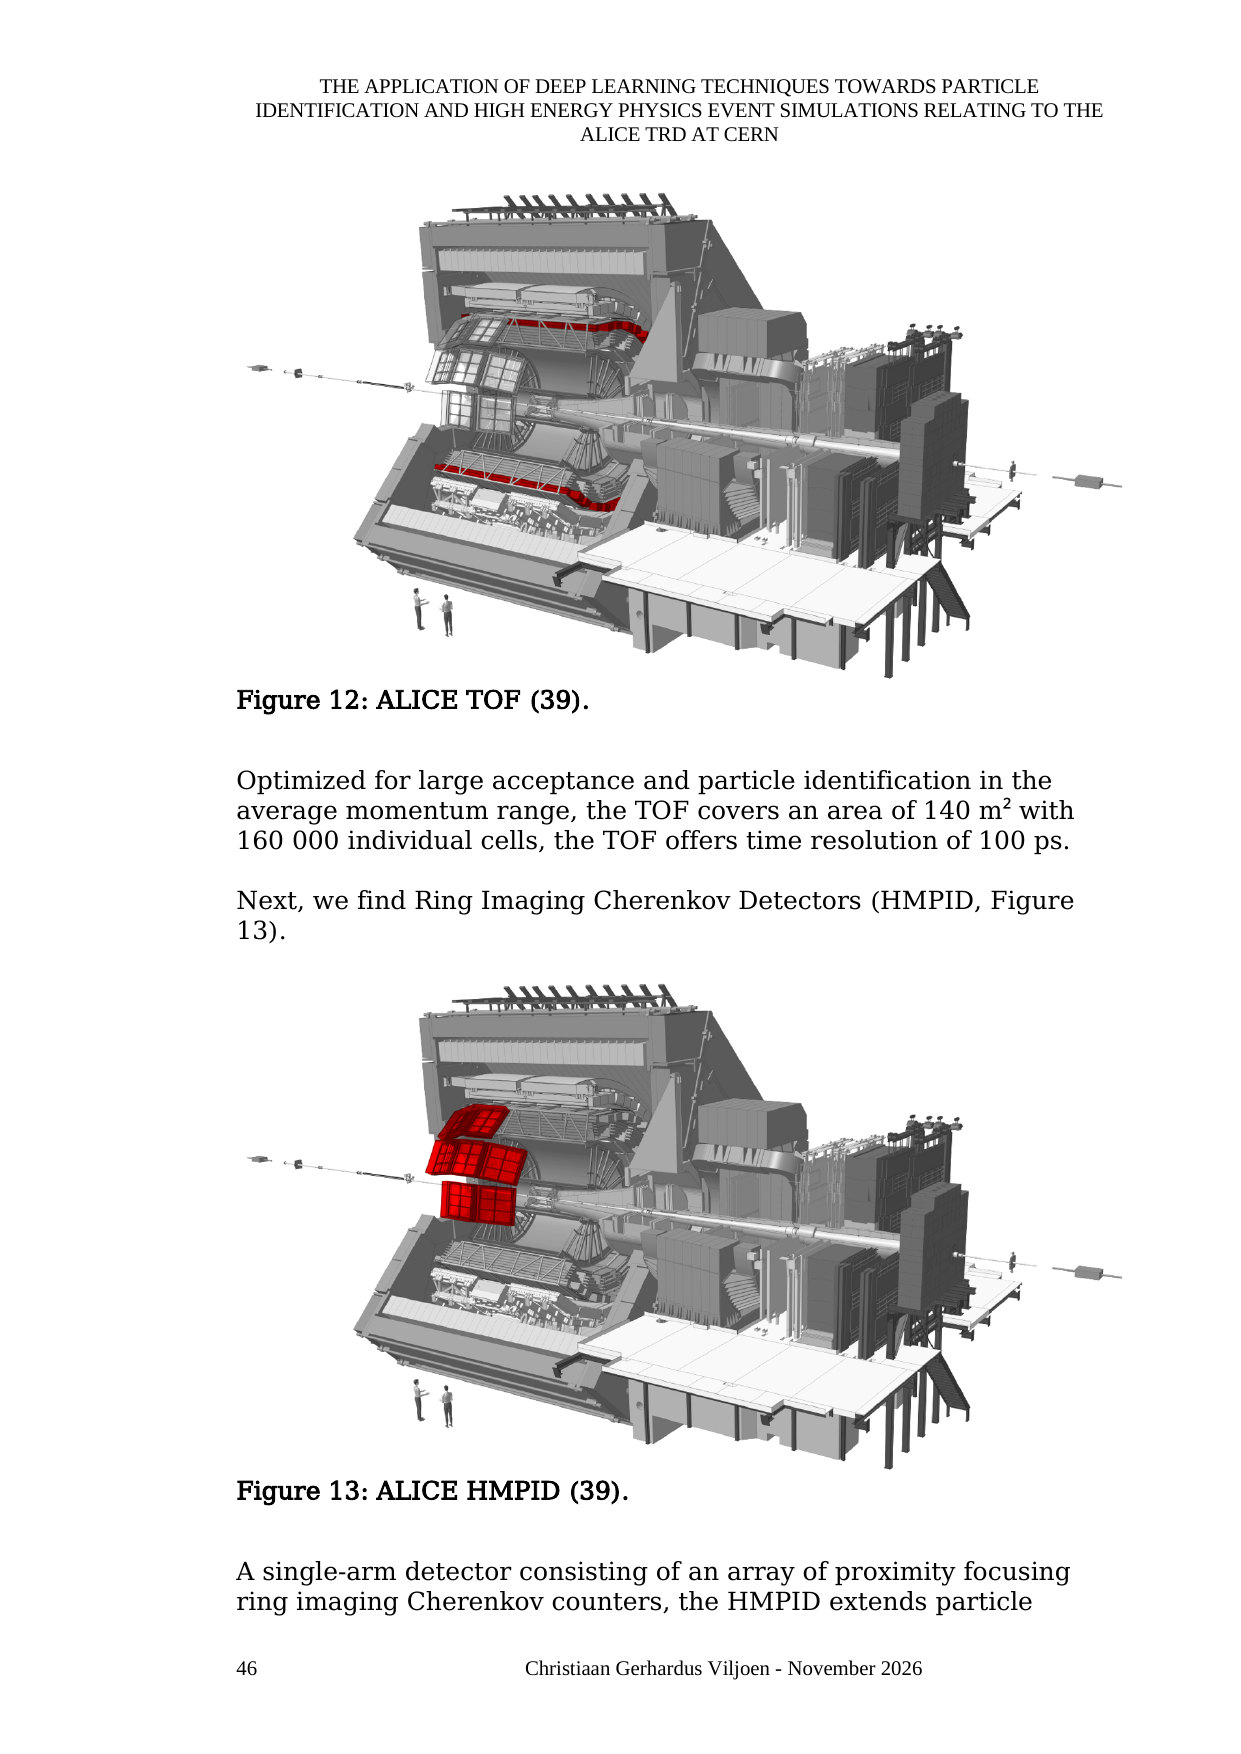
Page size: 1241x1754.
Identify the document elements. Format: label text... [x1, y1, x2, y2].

picture [236, 974, 1123, 1475]
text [236, 1555, 1122, 1615]
text Figure : ALICE TOF . [236, 684, 1122, 714]
picture [236, 183, 1123, 684]
text Optimized for large acceptance and particle identification in the average momentum range, the TOF covers an area of 140 m² with 160 000 individual cells, the TOF offers time resolution of 100 ps. [236, 764, 1122, 854]
text Figure : ALICE HMPID . [236, 1475, 1122, 1504]
text Next, we find Ring Imaging Cherenkov Detectors (HMPID, Figure 14). [236, 884, 1122, 944]
